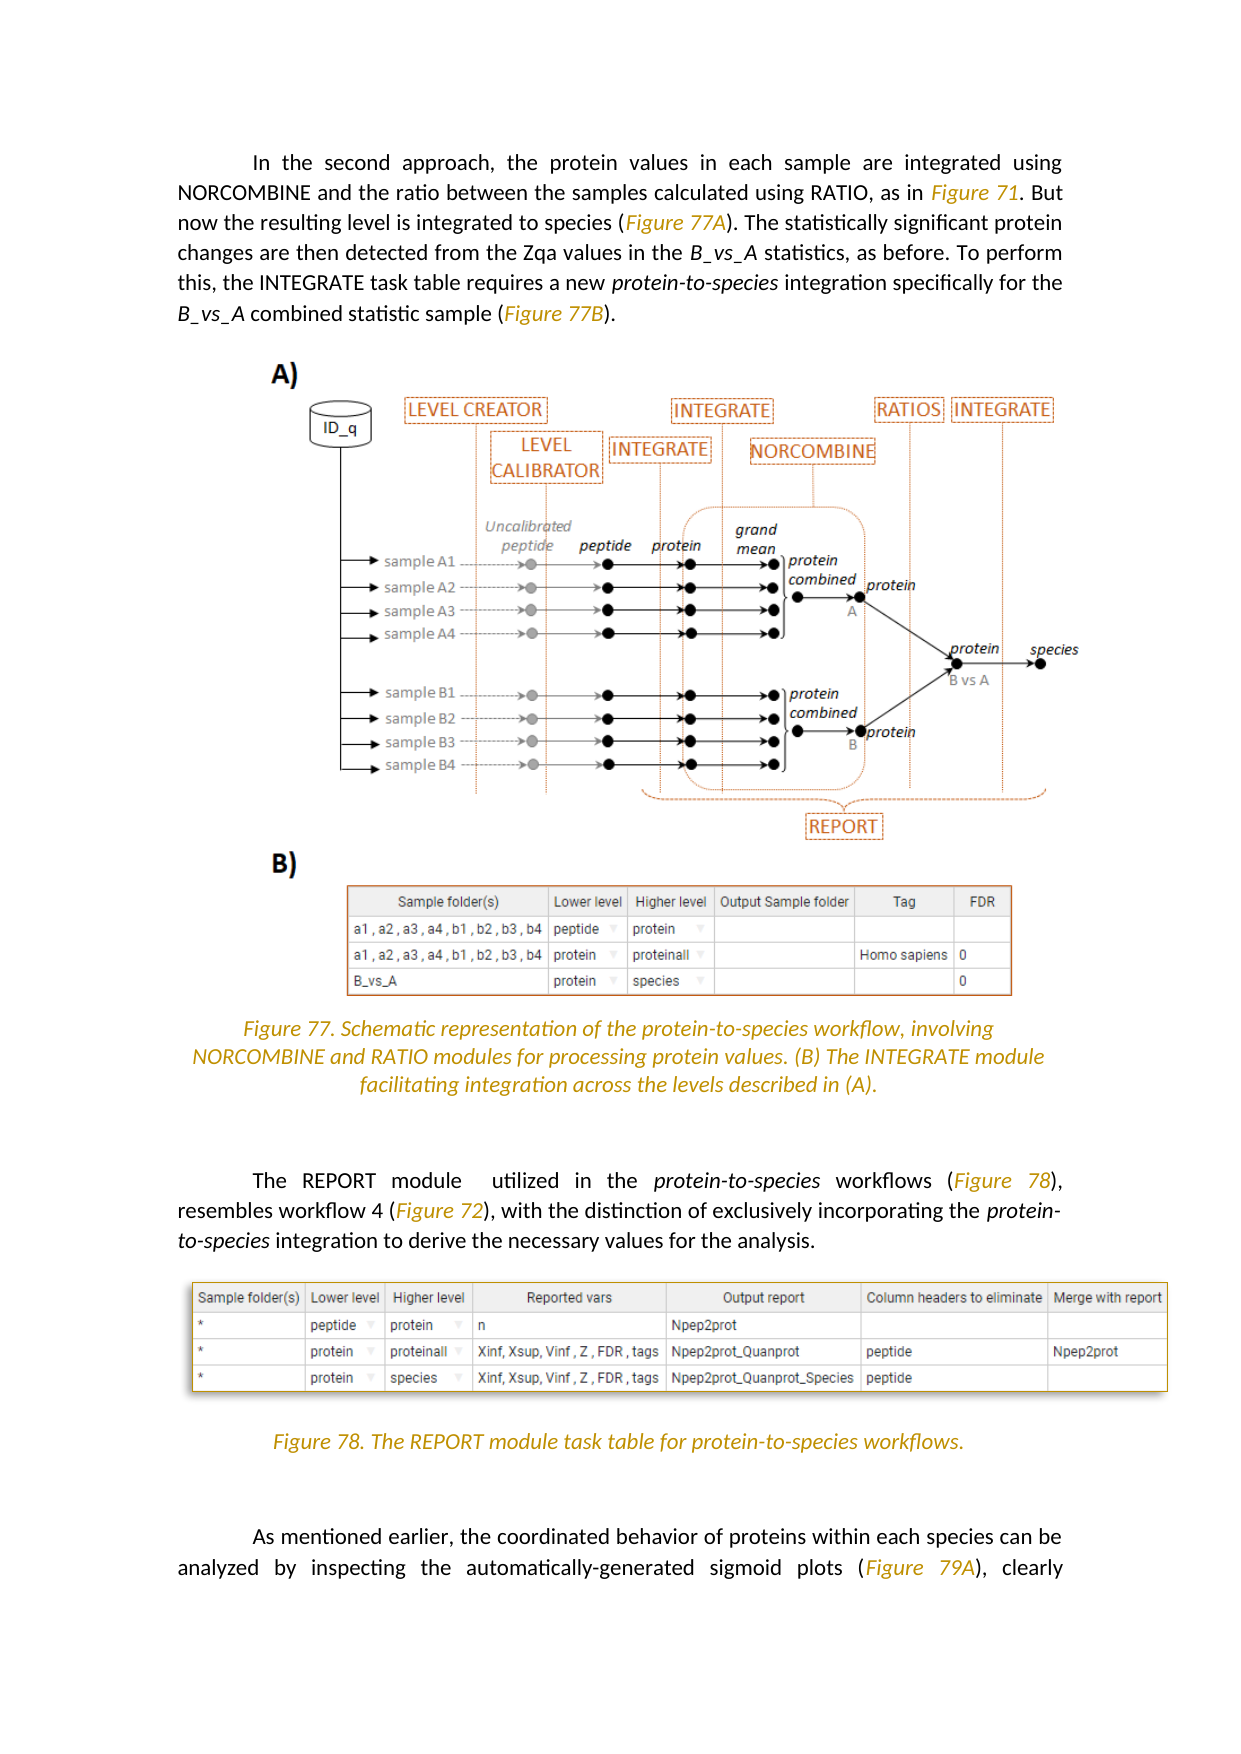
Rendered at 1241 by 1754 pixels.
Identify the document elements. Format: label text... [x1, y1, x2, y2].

picture [193, 1283, 1167, 1391]
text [177, 1522, 1063, 1581]
text In the second approach, the protein values in each sample are integrated using NORCOMBINE and the ratio between the samples calculated using RATIO, as in Figure 71. But now the resulting level is integrated to species (Figure 77A). The statistically significant protein changes are then detected from the Zqa values in the B_vs_A statistics, as before. To perform this, the INTEGRATE task table requires a new protein-to-species integration specifically for the B_vs_A combined statistic sample (Figure 77B). [177, 148, 1063, 327]
text The REPORT module utilized in the protein-to-species workflows (Figure 78), resembles workflow 4 (Figure 72), with the distinction of exclusively incorporating the protein-to-species integration to derive the necessary values for the analysis. [177, 1166, 1063, 1254]
text Figure 77. Schematic representation of the protein-to-species workflow, involving NORCOMBINE and RATIO modules for processing protein values. (B) The INTEGRATE module facilitating integration across the levels described in (A). [177, 1014, 1063, 1098]
text Figure 78. The REPORT module task table for protein-to-species workflows. [177, 1427, 1063, 1455]
picture [252, 345, 1089, 996]
